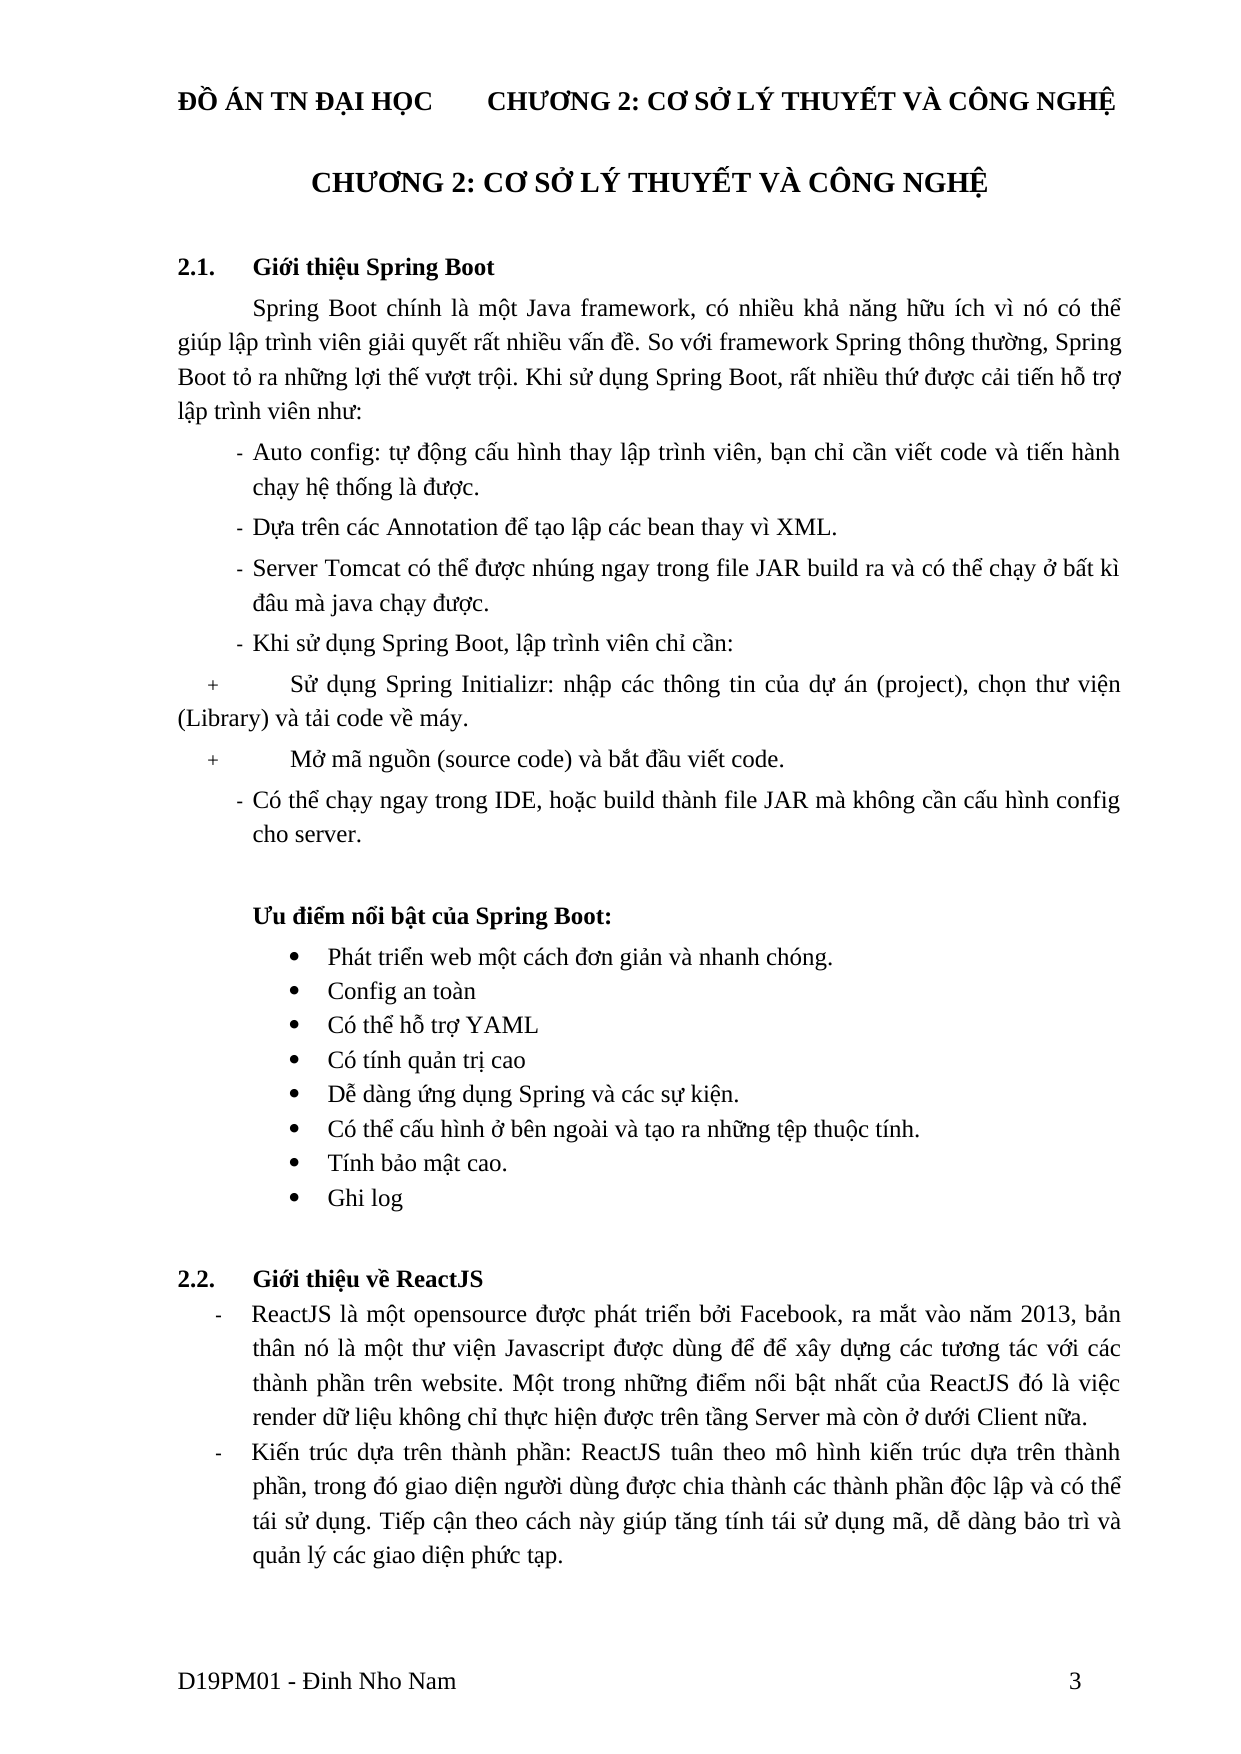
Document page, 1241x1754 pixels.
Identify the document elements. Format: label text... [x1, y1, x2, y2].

list Phát triển web một cách đơn giản và nhanh chóng. [290, 942, 1122, 970]
list Sử dụng Spring Initializr: nhập các thông tin của dự án (project), chọn thư viện (Library) và tải code về máy. [177, 669, 1122, 732]
list Server Tomcat có thể được nhúng ngay trong file JAR build ra và có thể chạy ở bất kì đâu mà java chạy được. [236, 553, 1122, 616]
list Có tính quản trị cao [290, 1045, 1122, 1074]
list Tính bảo mật cao. [290, 1148, 1122, 1177]
list Khi sử dụng Spring Boot, lập trình viên chỉ cần: [236, 628, 1122, 657]
list Ghi log [290, 1183, 1122, 1212]
list Kiến trúc dựa trên thành phần: ReactJS tuân theo mô hình kiến trúc dựa trên thành phần, trong đó giao diện người dùng được chia thành các thành phần độc lập và có thể tái sử dụng. Tiếp cận theo cách này giúp tăng tính tái sử dụng mã, dễ dàng bảo trì và quản lý các giao diện phức tạp. [215, 1437, 1122, 1569]
subtitle CHƯƠNG 2: CƠ SỞ LÝ THUYẾT VÀ CÔNG NGHỆ [177, 165, 1122, 199]
text Ưu điểm nổi bật của Spring Boot: [252, 901, 1122, 930]
list Config an toàn [290, 976, 1122, 1005]
subtitle 2.1. Giới thiệu Spring Boot [177, 252, 1122, 281]
list Giới thiệu về ReactJS [177, 1264, 1122, 1293]
list Có thể chạy ngay trong IDE, hoặc build thành file JAR mà không cần cấu hình config cho server. [236, 785, 1122, 848]
list Mở mã nguồn (source code) và bắt đầu viết code. [177, 744, 1122, 773]
list Dễ dàng ứng dụng Spring và các sự kiện. [290, 1079, 1122, 1108]
list Auto config: tự động cấu hình thay lập trình viên, bạn chỉ cần viết code và tiến hành chạy hệ thống là được. [236, 437, 1122, 500]
list Có thể cấu hình ở bên ngoài và tạo ra những tệp thuộc tính. [290, 1114, 1122, 1143]
list Dựa trên các Annotation để tạo lập các bean thay vì XML. [236, 512, 1122, 541]
text Spring Boot chính là một Java framework, có nhiều khả năng hữu ích vì nó có thể giúp lập trình viên giải quyết rất nhiều vấn đề. So với framework Spring thông thường, Spring Boot tỏ ra những lợi thế vượt trội. Khi sử dụng Spring Boot, rất nhiều thứ được cải tiến hỗ trợ lập trình viên như: [177, 293, 1122, 425]
list ReactJS là một opensource được phát triển bởi Facebook, ra mắt vào năm 2013, bản thân nó là một thư viện Javascript được dùng để để xây dựng các tương tác với các thành phần trên website. Một trong những điểm nổi bật nhất của ReactJS đó là việc render dữ liệu không chỉ thực hiện được trên tầng Server mà còn ở dưới Client nữa. [215, 1299, 1122, 1431]
list Có thể hỗ trợ YAML [290, 1011, 1122, 1039]
